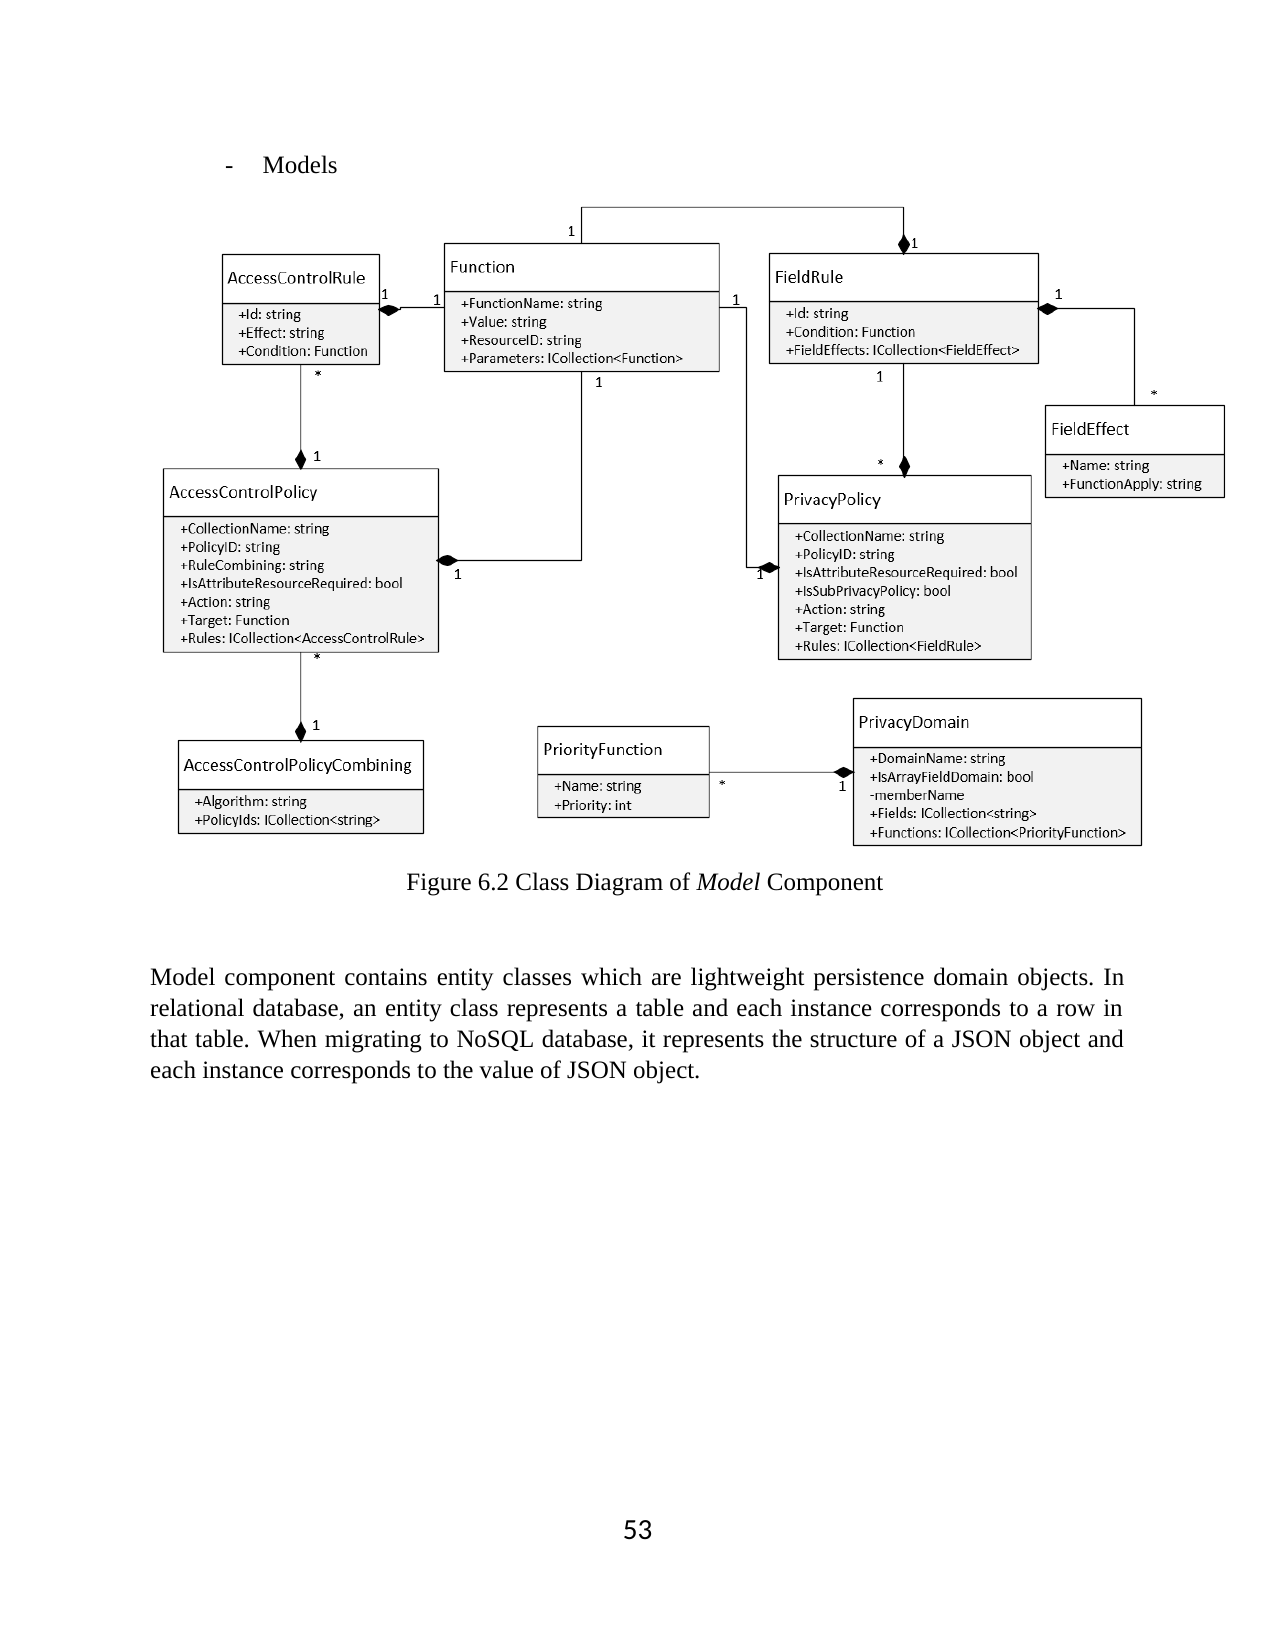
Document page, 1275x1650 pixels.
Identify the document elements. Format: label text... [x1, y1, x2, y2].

list Models [225, 150, 1125, 179]
text Figure 6.2 Class Diagram of Model Component [256, 867, 1125, 895]
text Model component contains entity classes which are lightweight persistence domain objects. In relational database, an entity class represents a table and each instance corresponds to a row in that table. When migrating to NoSQL database, it represents the structure of a JSON object and each instance corresponds to the value of JSON object. [150, 962, 1125, 1084]
picture [150, 197, 1275, 848]
